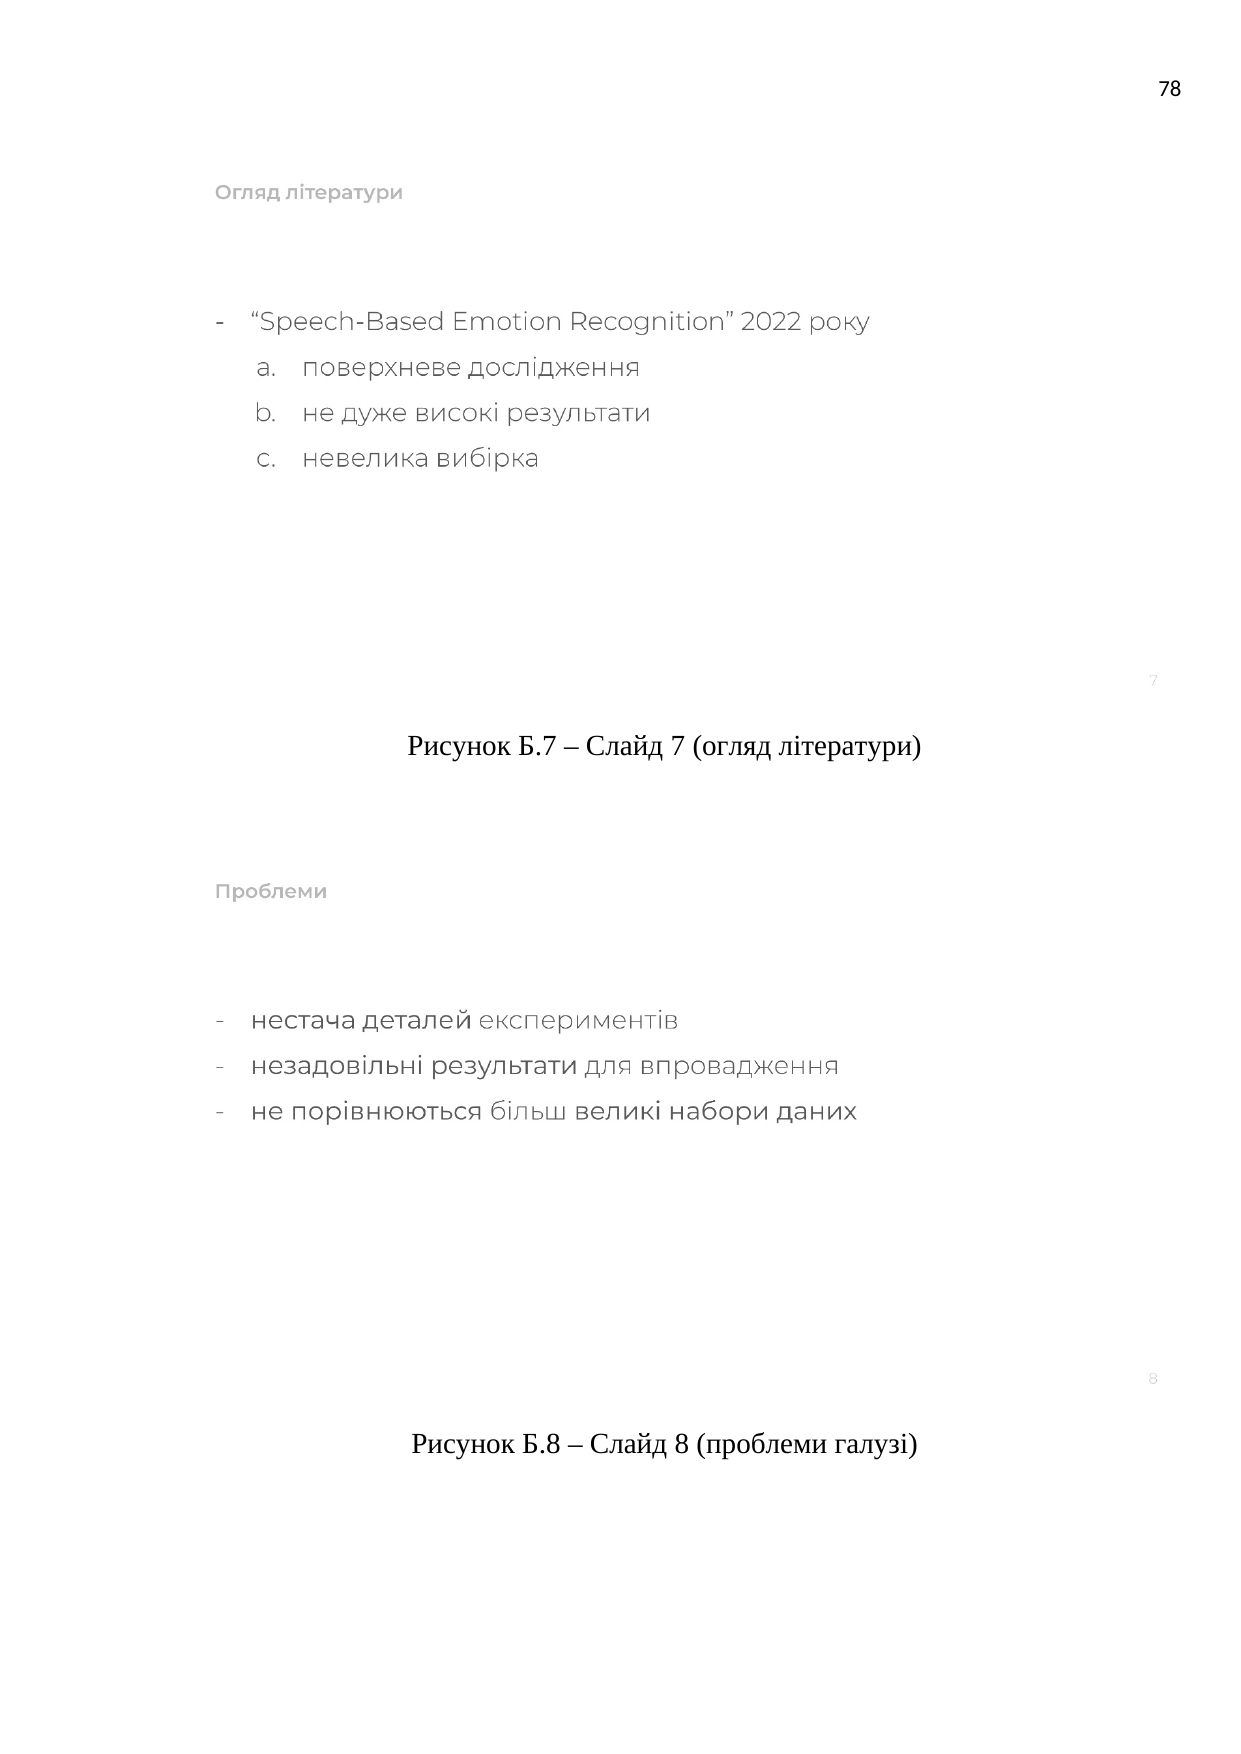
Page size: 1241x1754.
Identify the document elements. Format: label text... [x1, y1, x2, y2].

text Рисунок Б.7 – Слайд 7 (огляд літератури) [148, 728, 1181, 761]
text Рисунок Б.8 – Слайд 8 (проблеми галузі) [148, 1427, 1181, 1460]
picture [148, 828, 1180, 1410]
picture [148, 130, 1180, 712]
